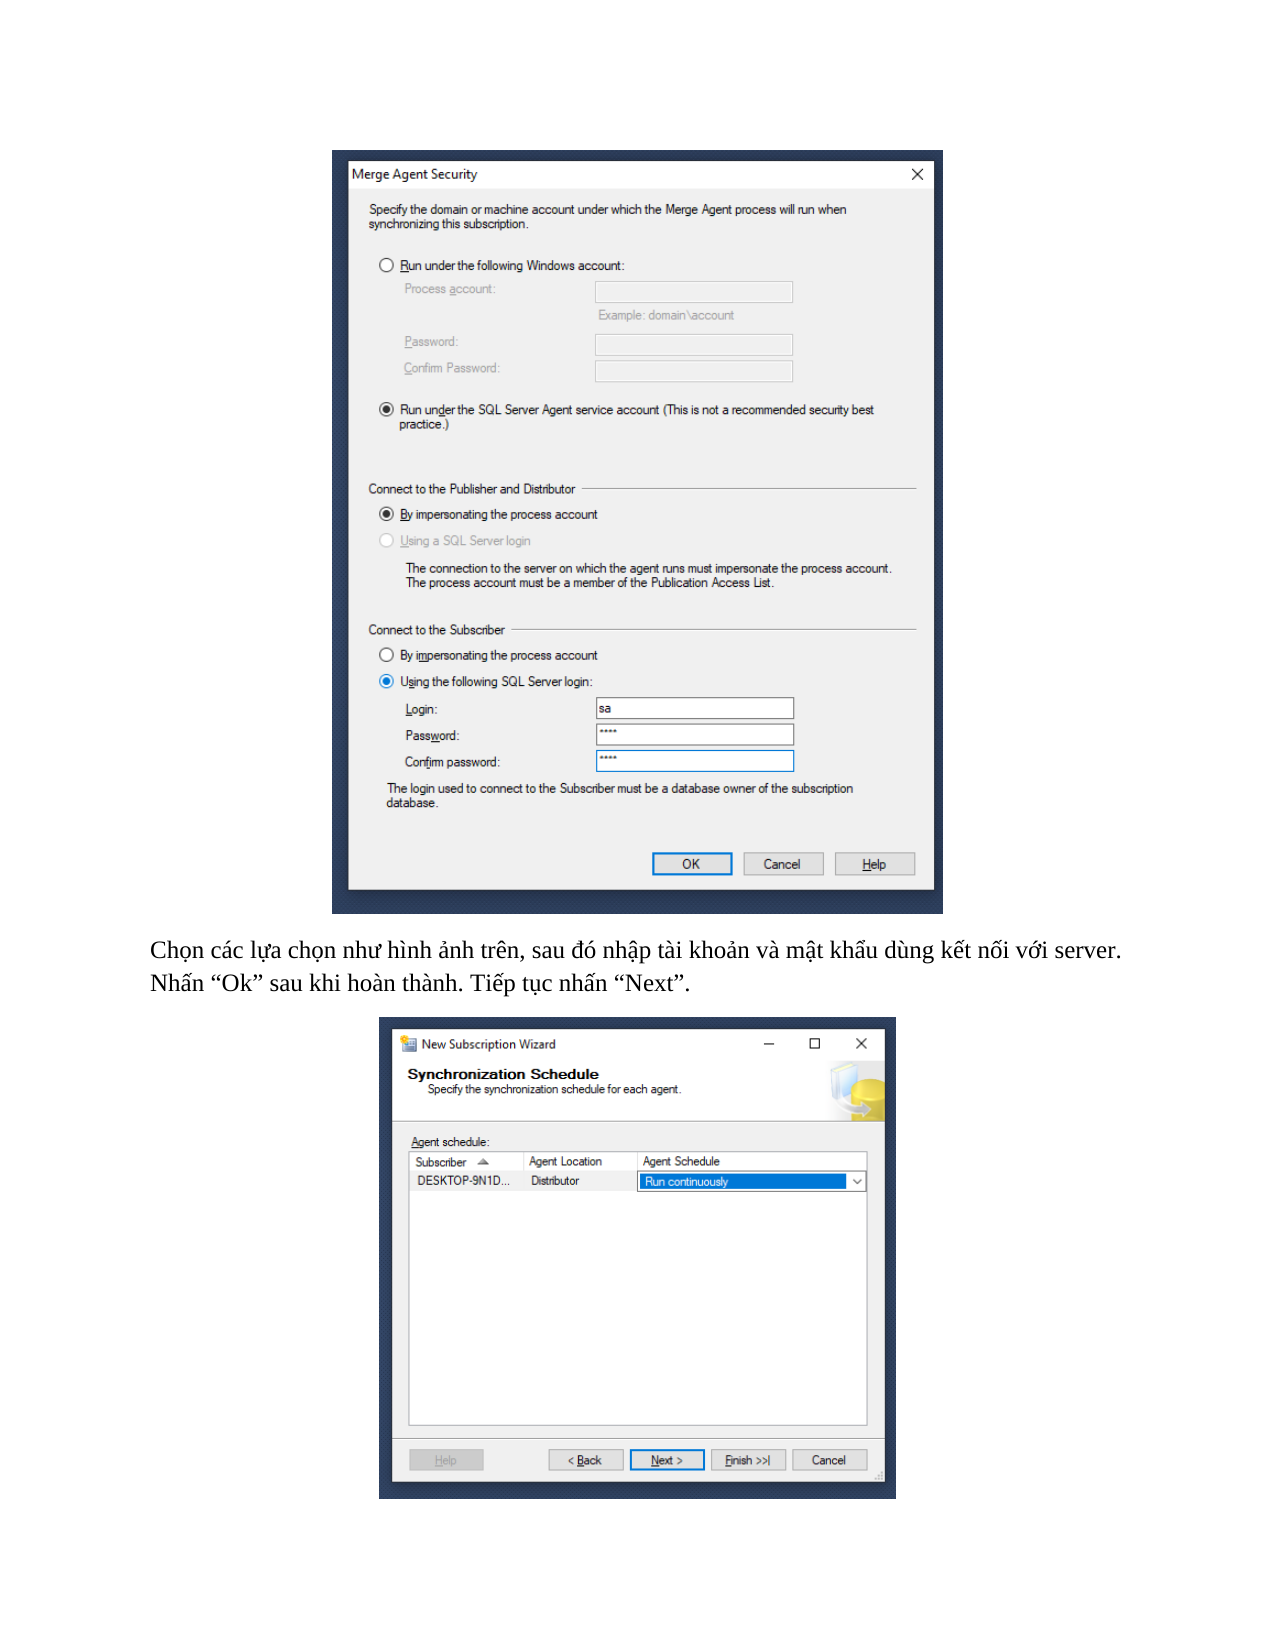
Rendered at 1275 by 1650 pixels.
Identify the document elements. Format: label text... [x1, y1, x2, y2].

text Chọn các lựa chọn như hình ảnh trên, sau đó nhập tài khoản và mật khẩu dùng kết nối với server. Nhấn “Ok” sau khi hoàn thành. Tiếp tục nhấn “Next”. [150, 935, 1125, 996]
picture [379, 1017, 896, 1499]
picture [332, 150, 943, 914]
